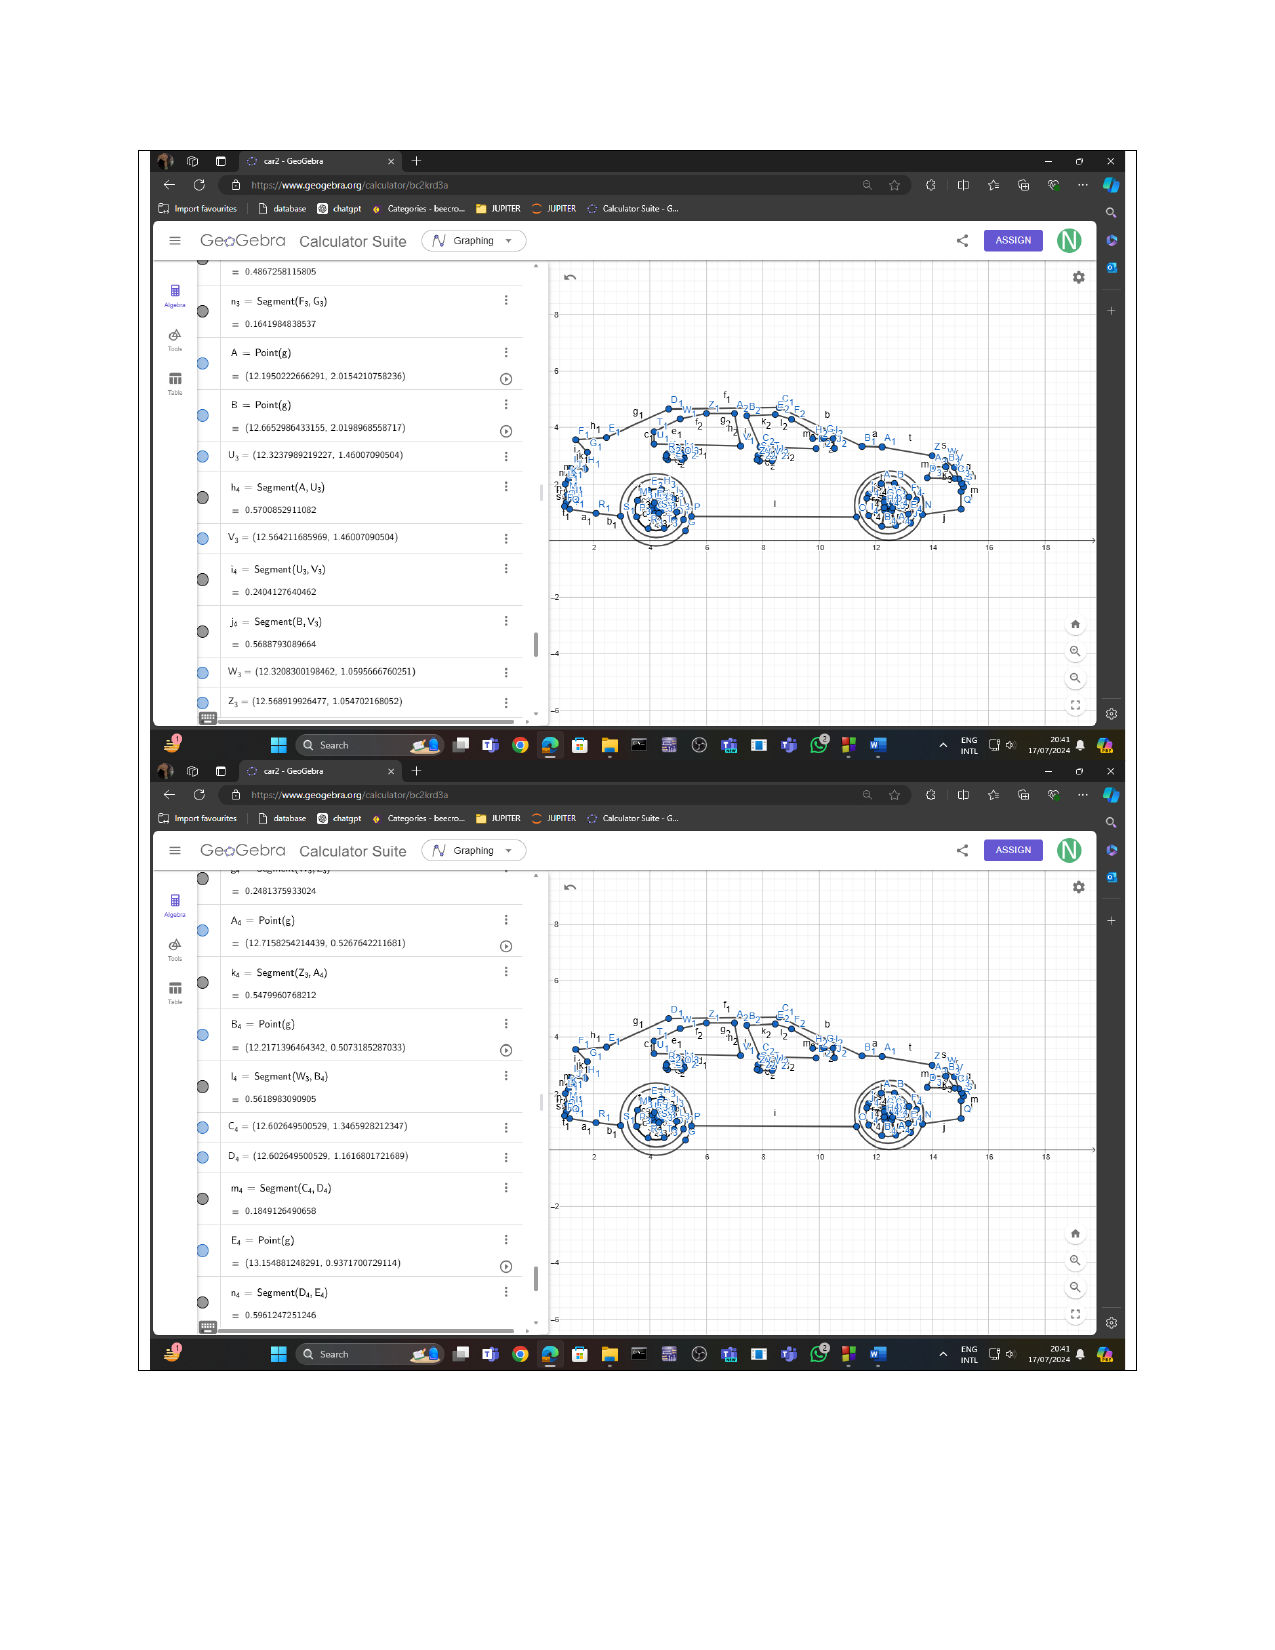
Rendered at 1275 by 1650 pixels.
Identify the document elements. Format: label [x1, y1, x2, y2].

table_cell [139, 151, 150, 1370]
picture [150, 151, 1125, 1370]
table_cell [1125, 151, 1136, 1370]
